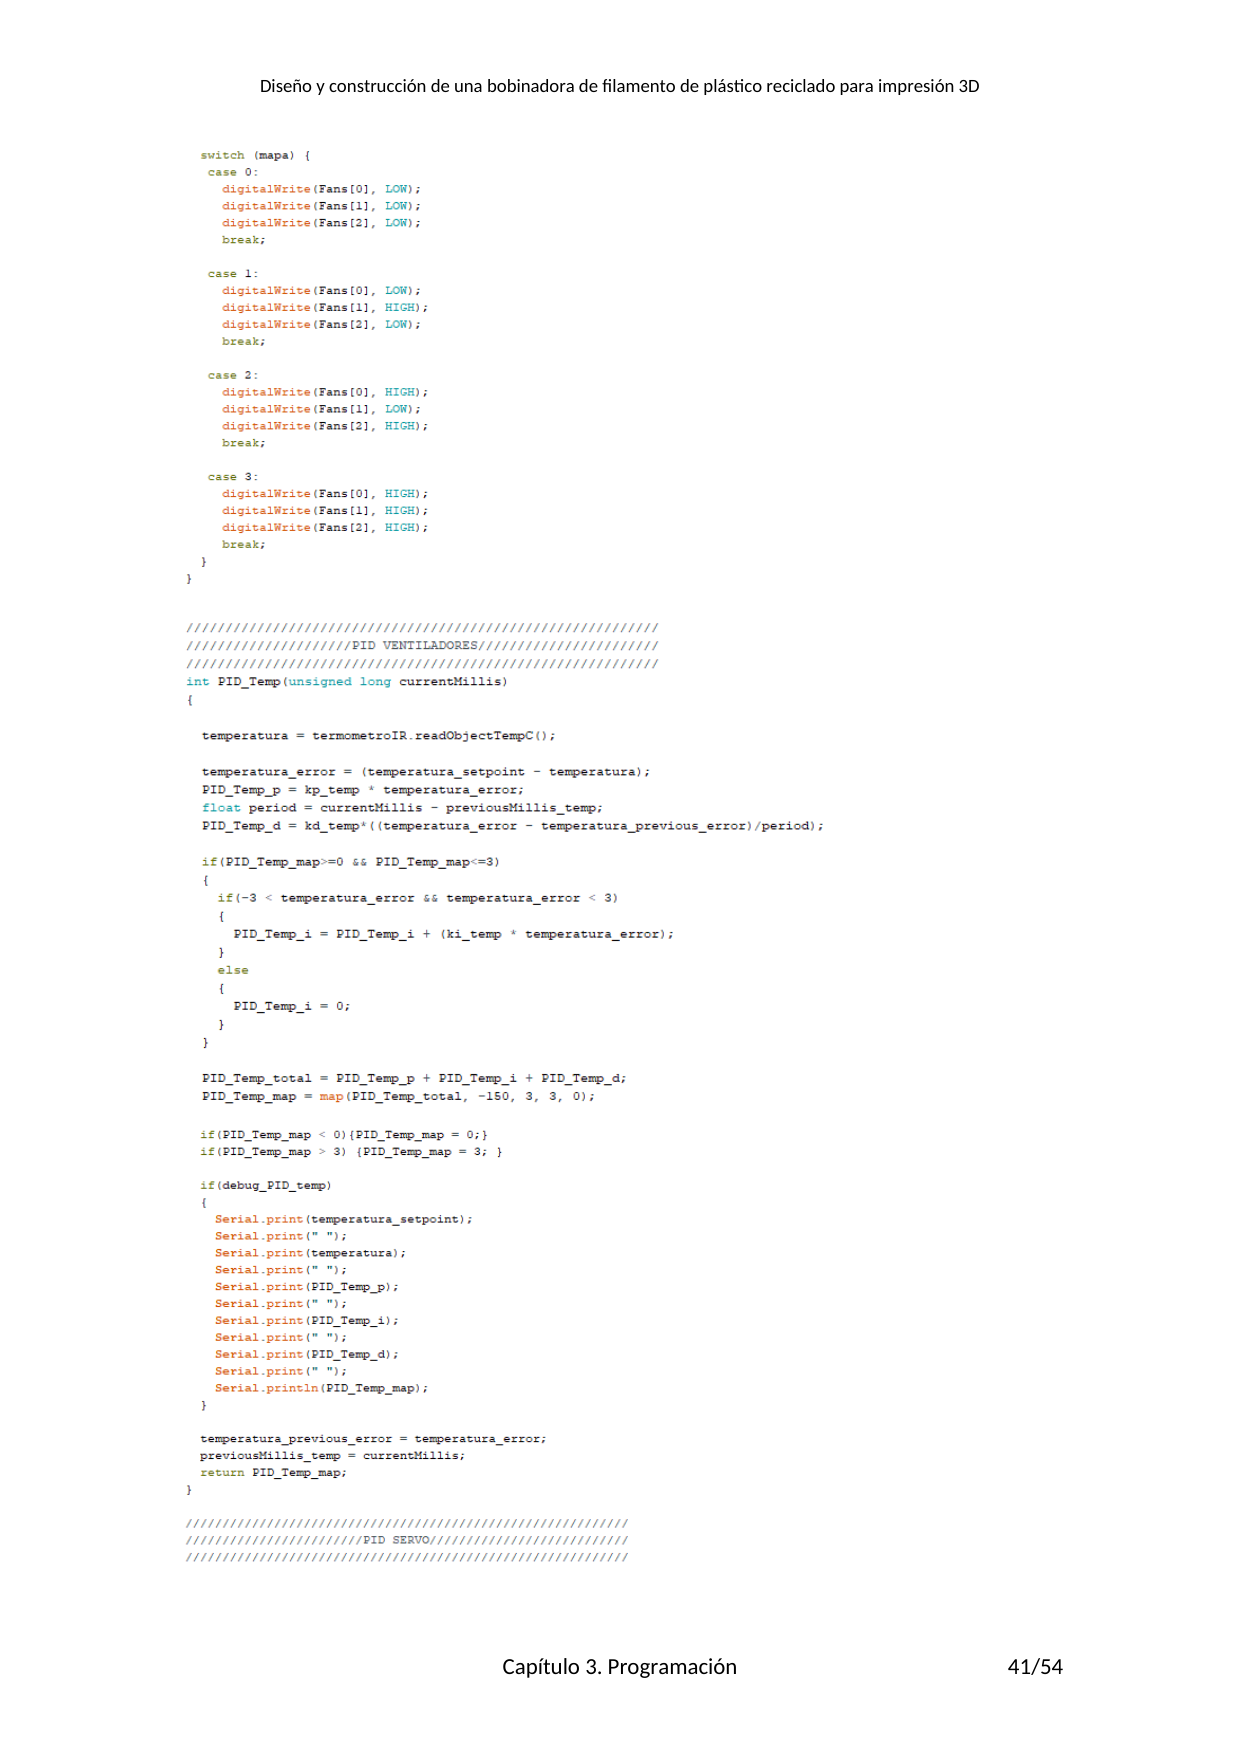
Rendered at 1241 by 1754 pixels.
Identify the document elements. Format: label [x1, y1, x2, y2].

picture [177, 612, 1063, 1109]
picture [177, 147, 1063, 605]
picture [177, 1116, 1063, 1572]
